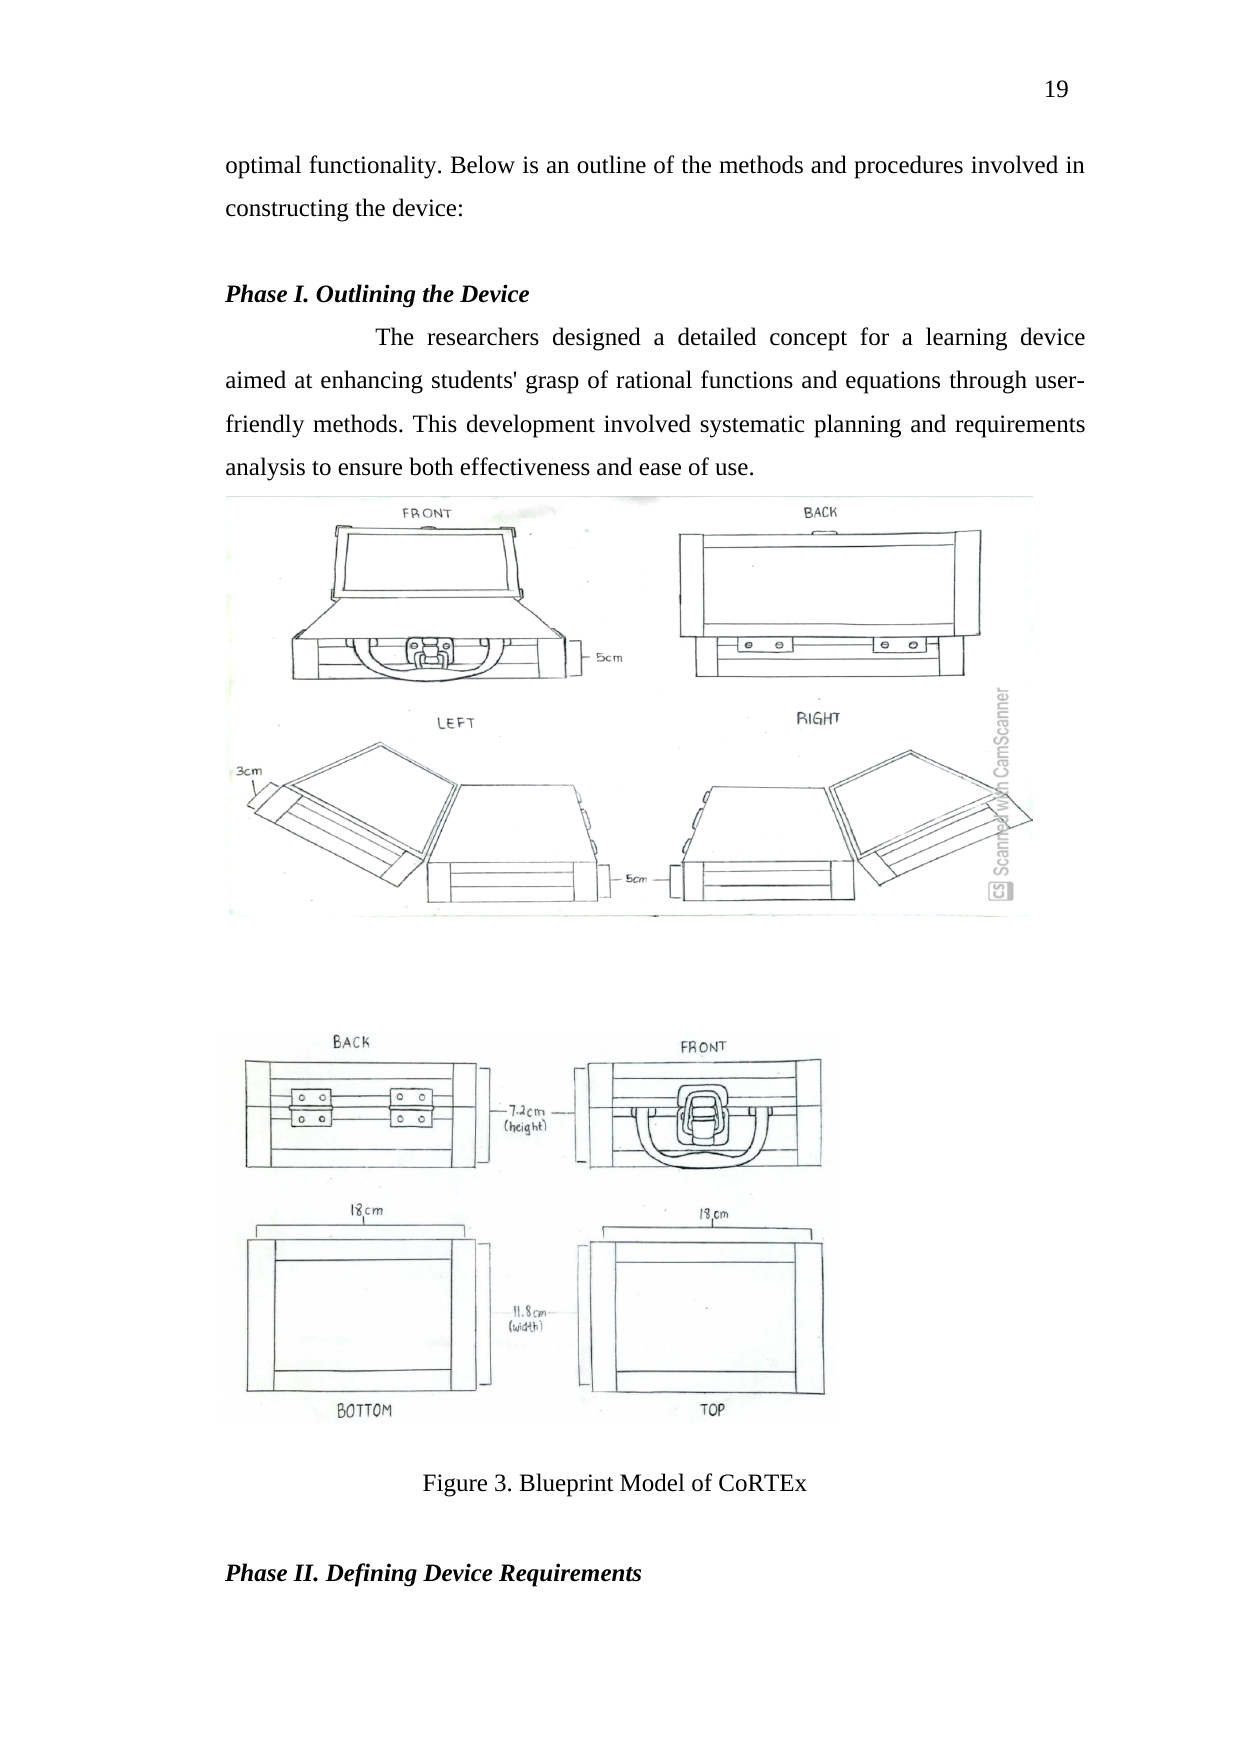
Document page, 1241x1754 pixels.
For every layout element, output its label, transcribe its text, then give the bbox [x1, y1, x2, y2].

text Phase II. Defining Device Requirements [150, 1558, 1079, 1587]
text Phase I. Outlining the Device [150, 279, 1086, 308]
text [225, 150, 1086, 222]
picture [227, 496, 1033, 917]
picture [222, 1032, 836, 1424]
text Figure 3. Blueprint Model of CoRTEx [150, 1468, 1079, 1497]
text The researchers designed a detailed concept for a learning device aimed at enhancing students' grasp of rational functions and equations through user-friendly methods. This development involved systematic planning and requirements analysis to ensure both effectiveness and ease of use. [225, 322, 1086, 481]
